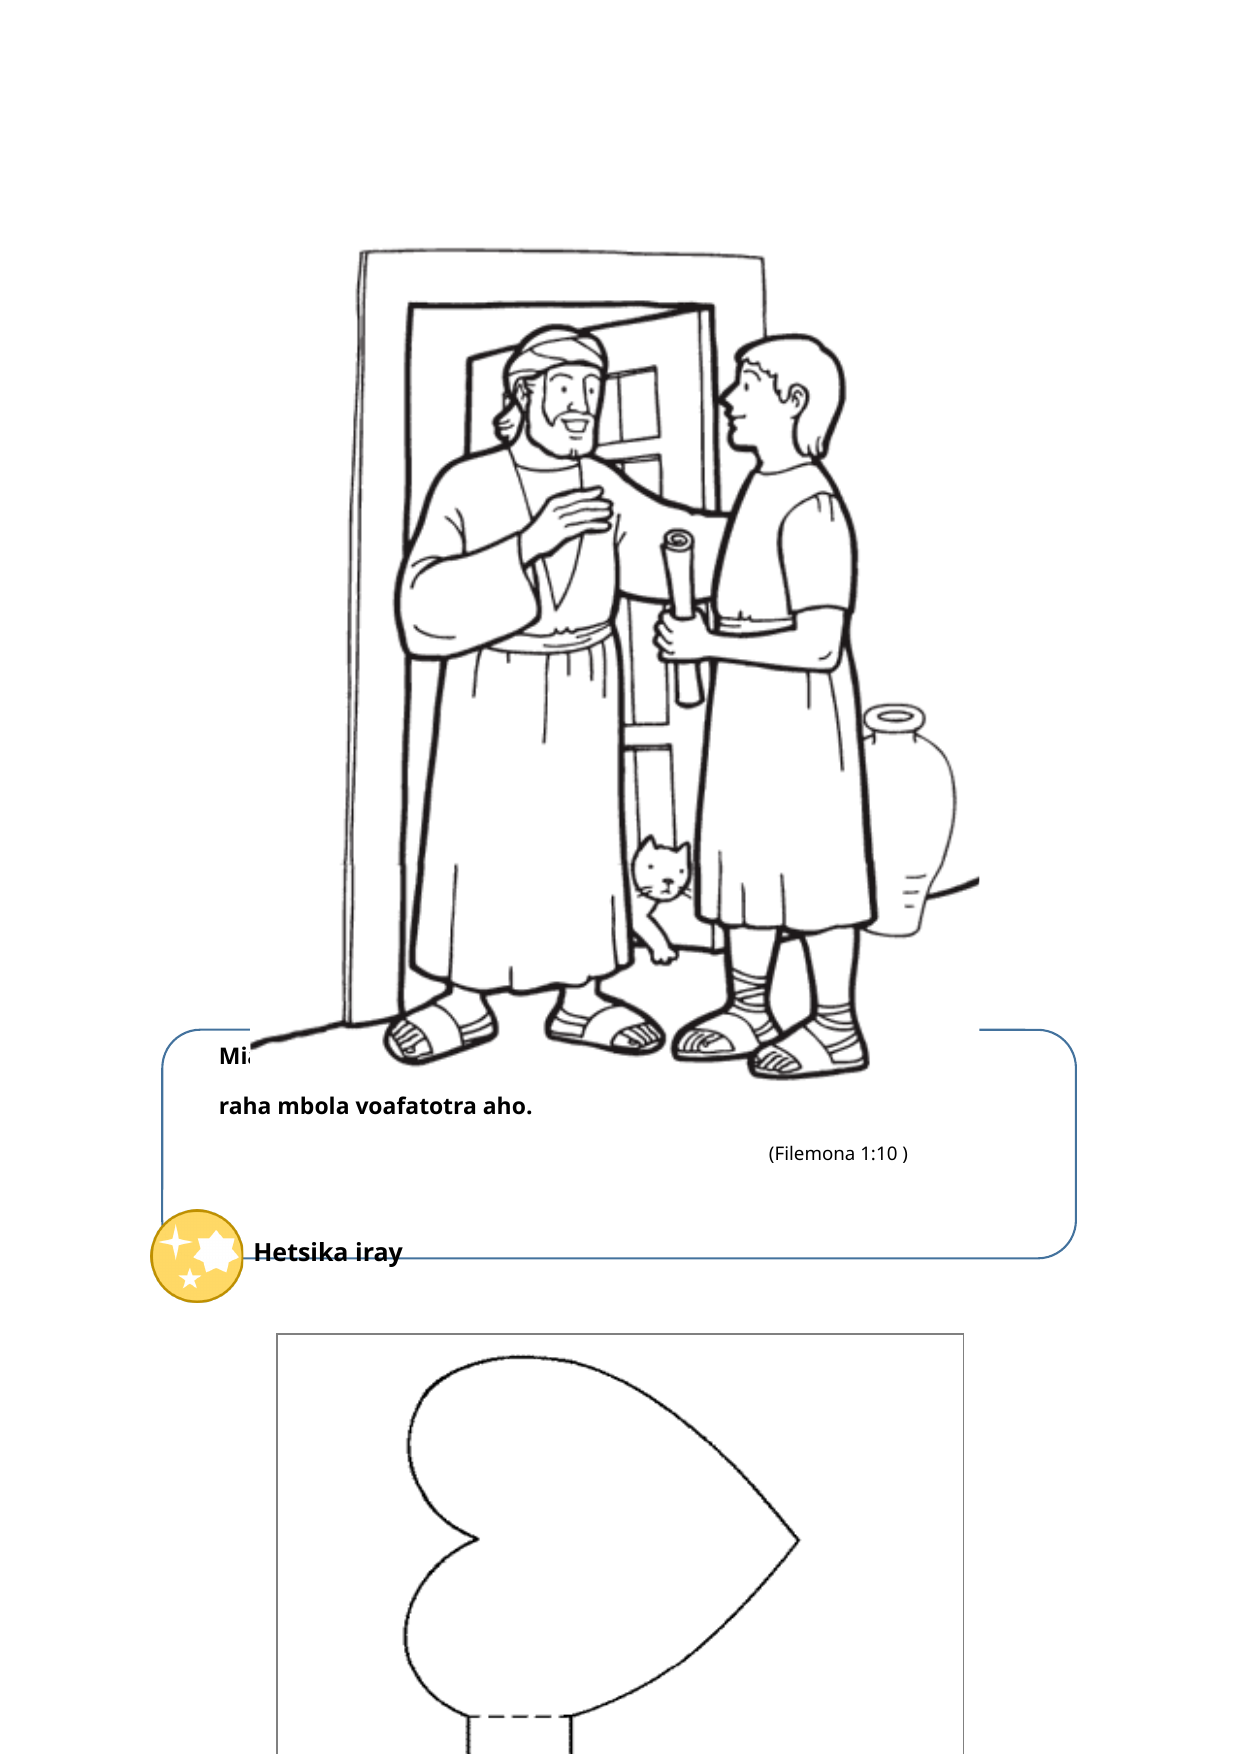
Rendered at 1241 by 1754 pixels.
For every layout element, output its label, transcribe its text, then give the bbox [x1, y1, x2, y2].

picture [278, 1335, 963, 1754]
text raha mbola voafatotra aho. [150, 1090, 1090, 1121]
picture [250, 240, 980, 1096]
picture [150, 1209, 244, 1303]
text (Filemona 1:10 ) [150, 1141, 1090, 1166]
text Hetsika iray [244, 1235, 1090, 1269]
